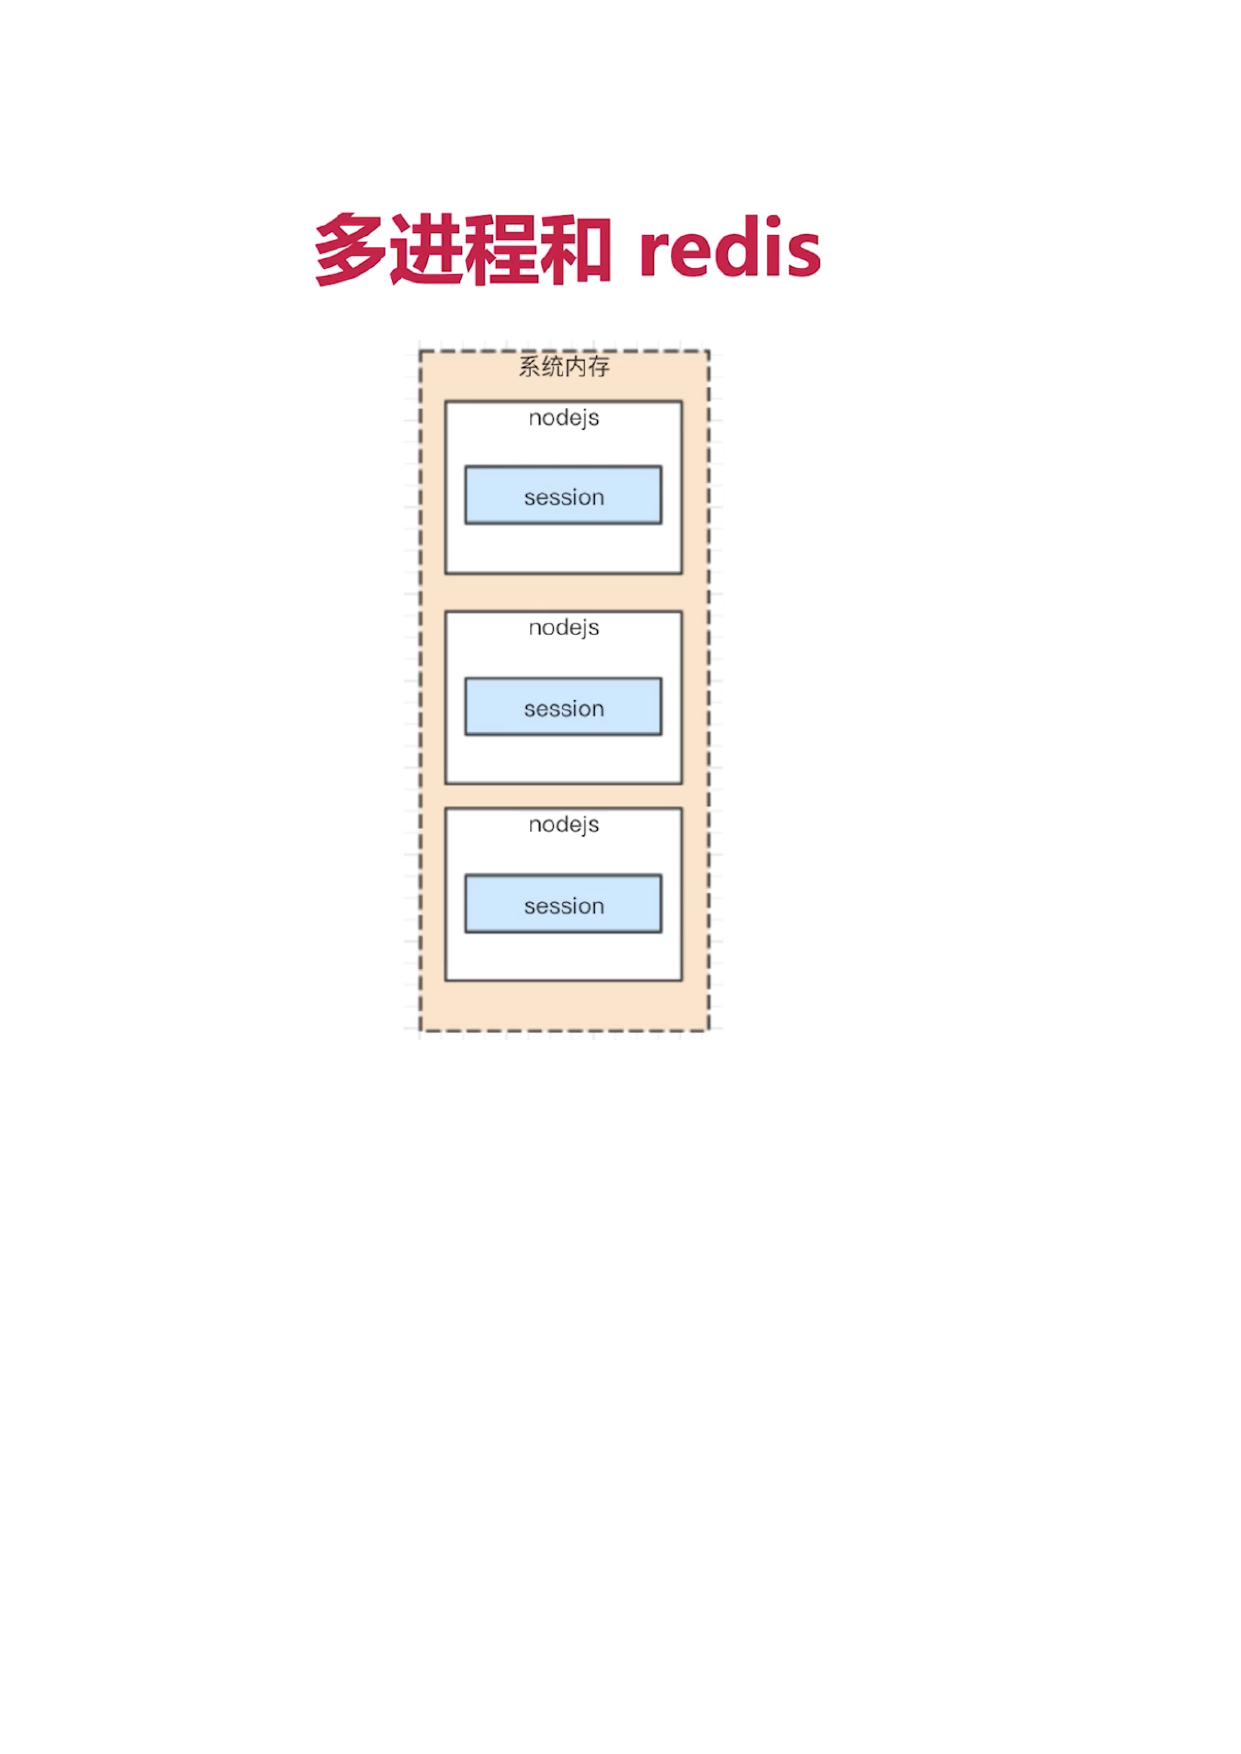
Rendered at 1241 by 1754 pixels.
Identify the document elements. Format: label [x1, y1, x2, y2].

picture [187, 162, 928, 1076]
